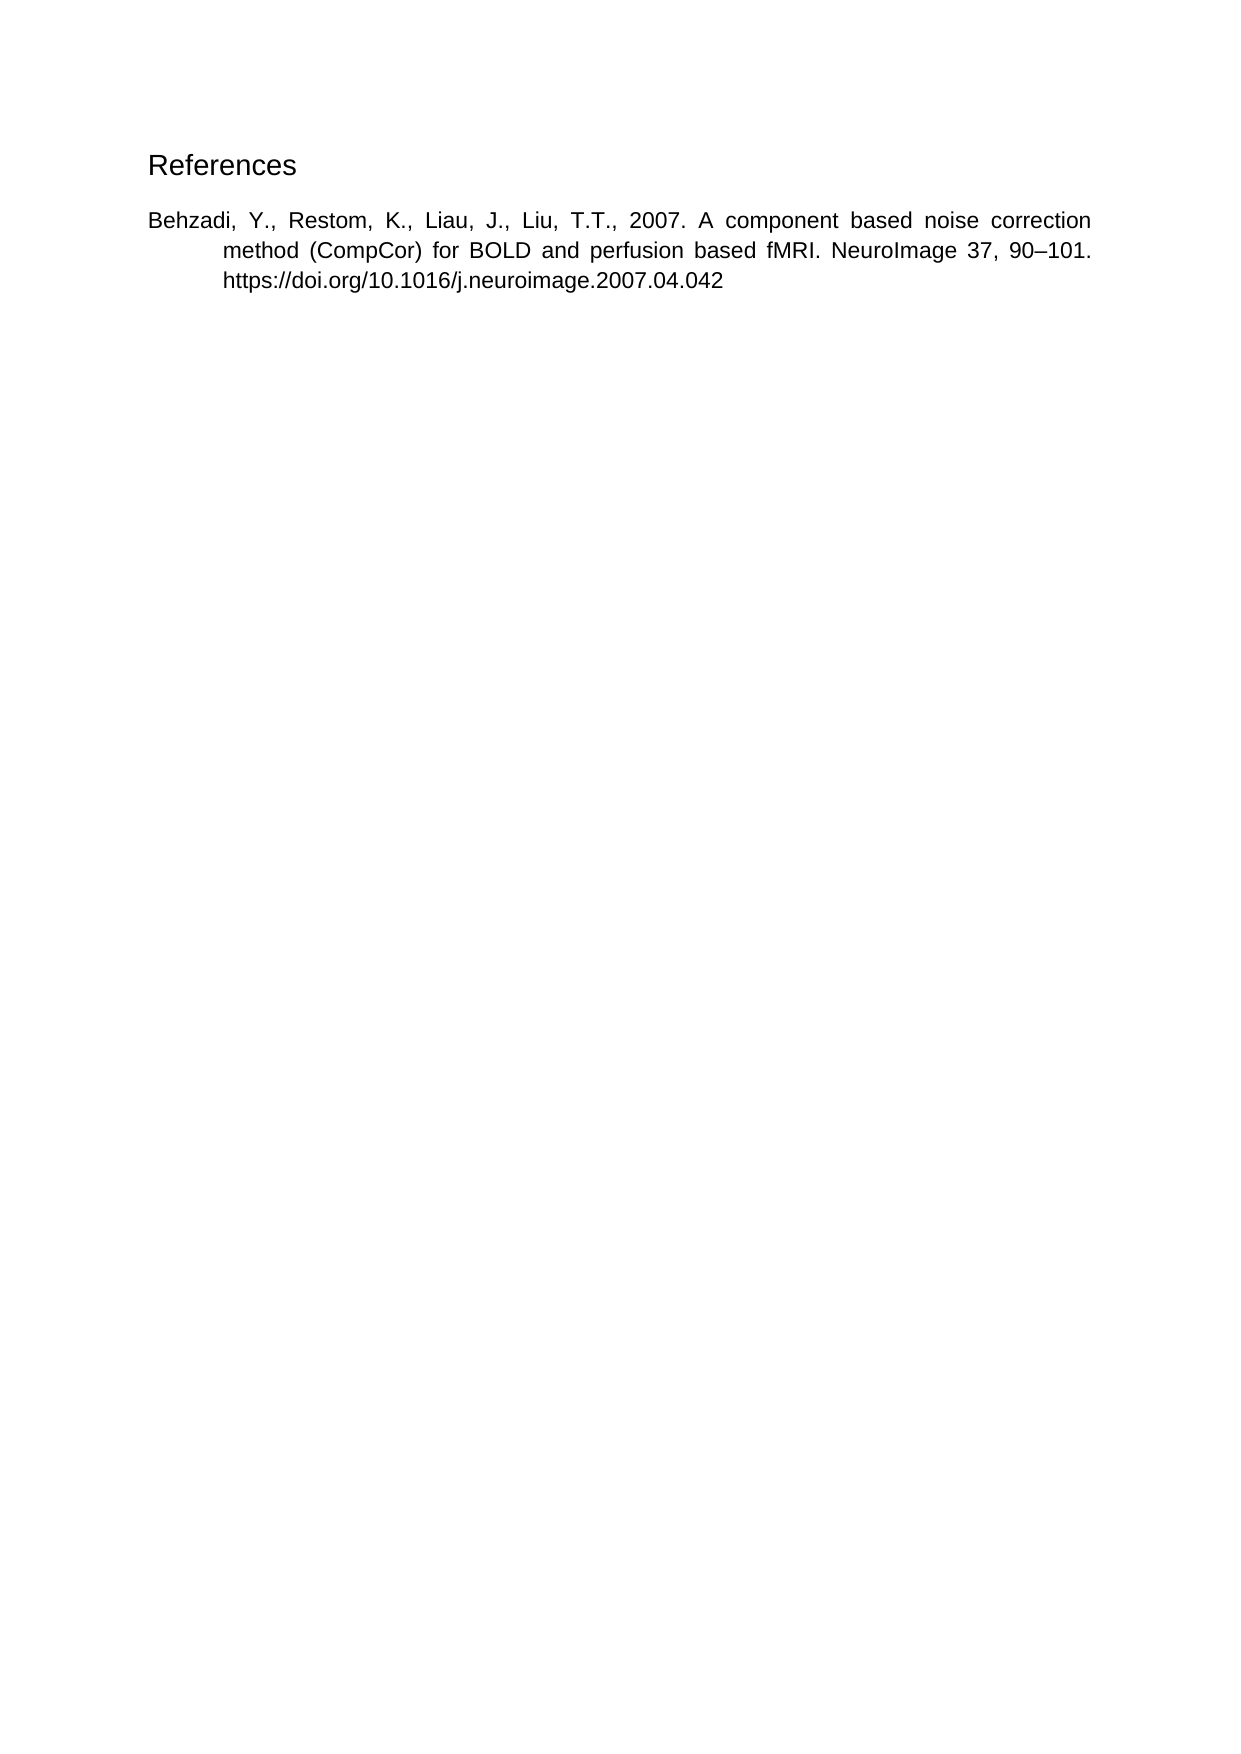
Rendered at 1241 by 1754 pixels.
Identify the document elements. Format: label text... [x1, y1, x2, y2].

text Behzadi, Y., Restom, K., Liau, J., Liu, T.T., 2007. A component based noise correction method (CompCor) for BOLD and perfusion based fMRI. NeuroImage 37, 90–101. https://doi.org/10.1016/j.neuroimage.2007.04.042 [148, 207, 1093, 294]
subtitle References [148, 148, 1093, 181]
